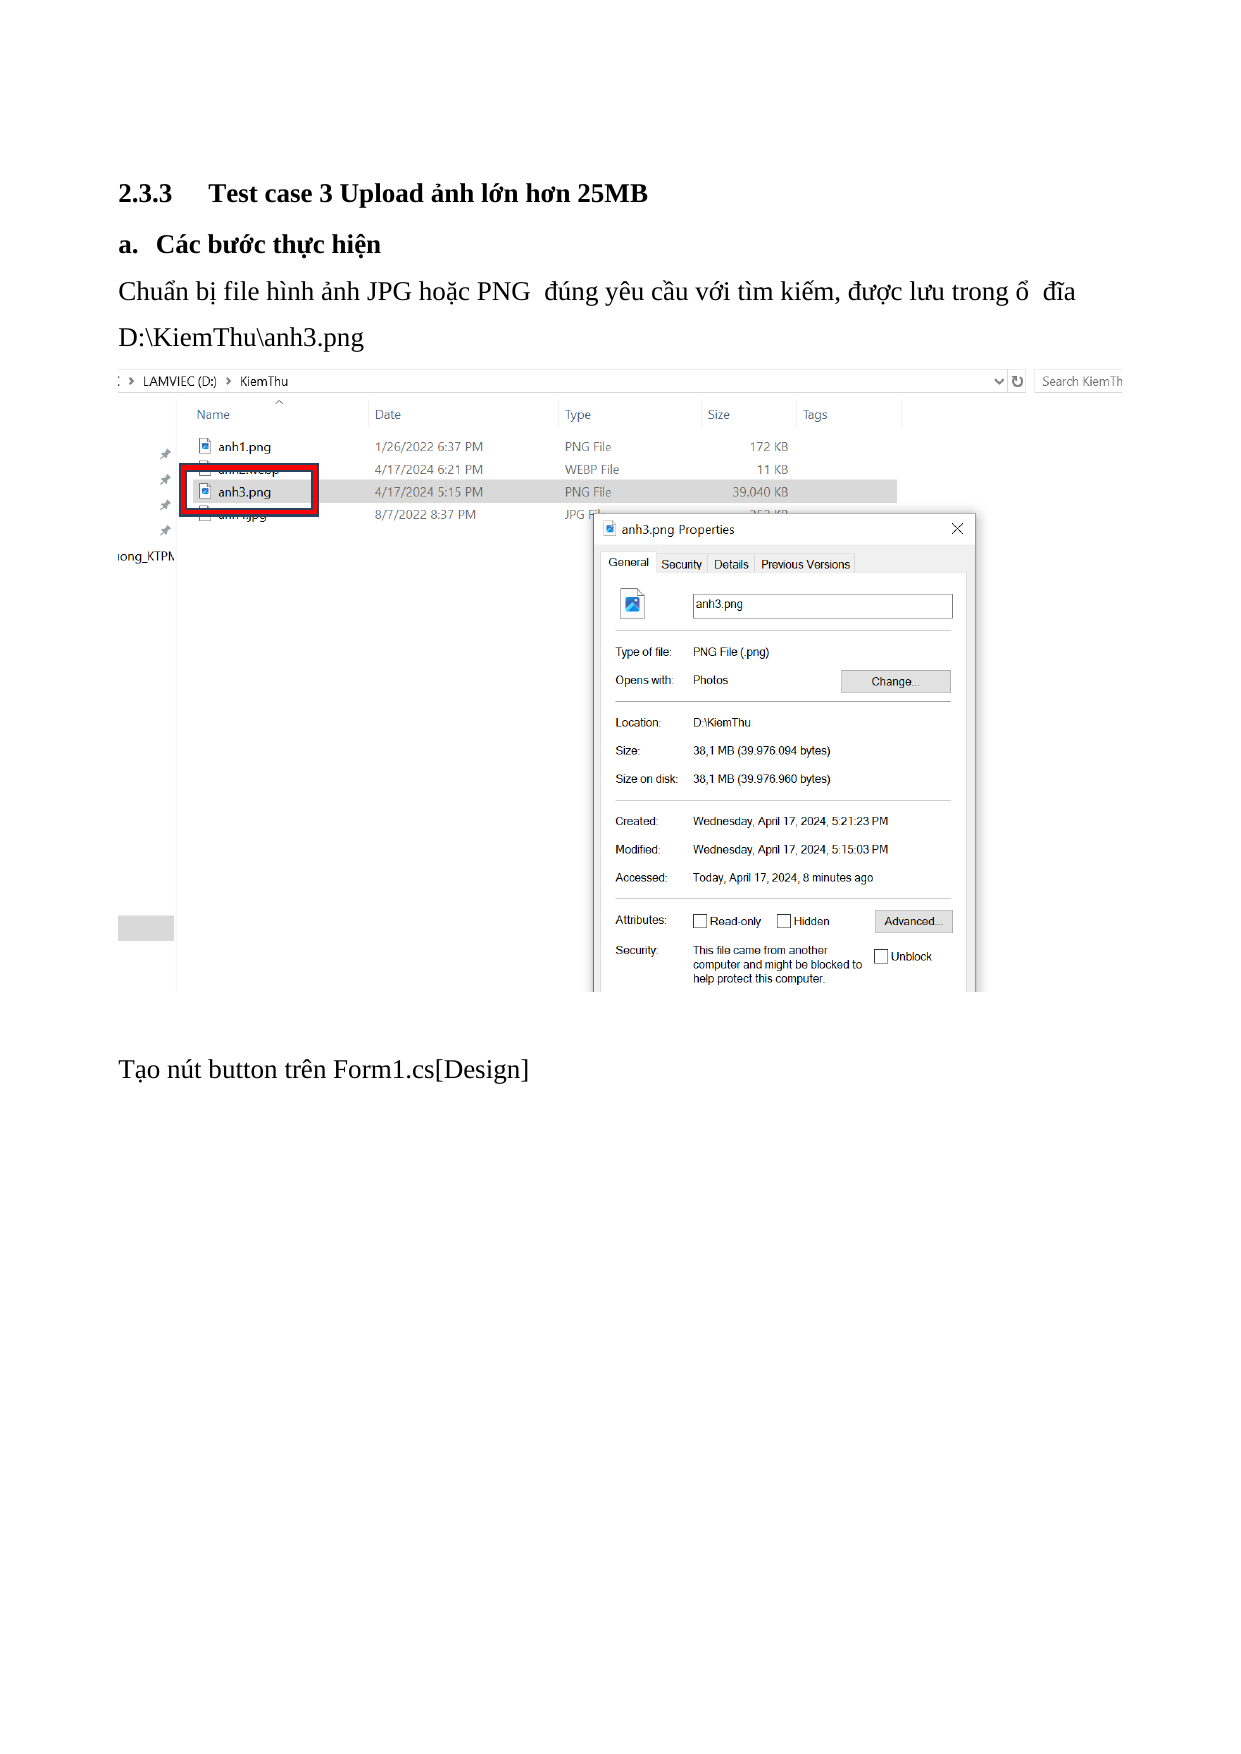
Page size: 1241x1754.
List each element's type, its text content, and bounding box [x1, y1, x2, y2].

text Chuẩn bị file hình ảnh JPG hoặc PNG đúng yêu cầu với tìm kiếm, được lưu trong ổ đĩa [118, 275, 1122, 306]
picture [118, 368, 1123, 992]
subtitle Test case 3 Upload ảnh lớn hơn 25MB [118, 177, 1122, 208]
text Tạo nút button trên Form1.cs[Design] [118, 1053, 1122, 1085]
text D:\KiemThu\anh3.png [118, 321, 1122, 352]
subtitle Các bước thực hiện [118, 228, 1122, 259]
